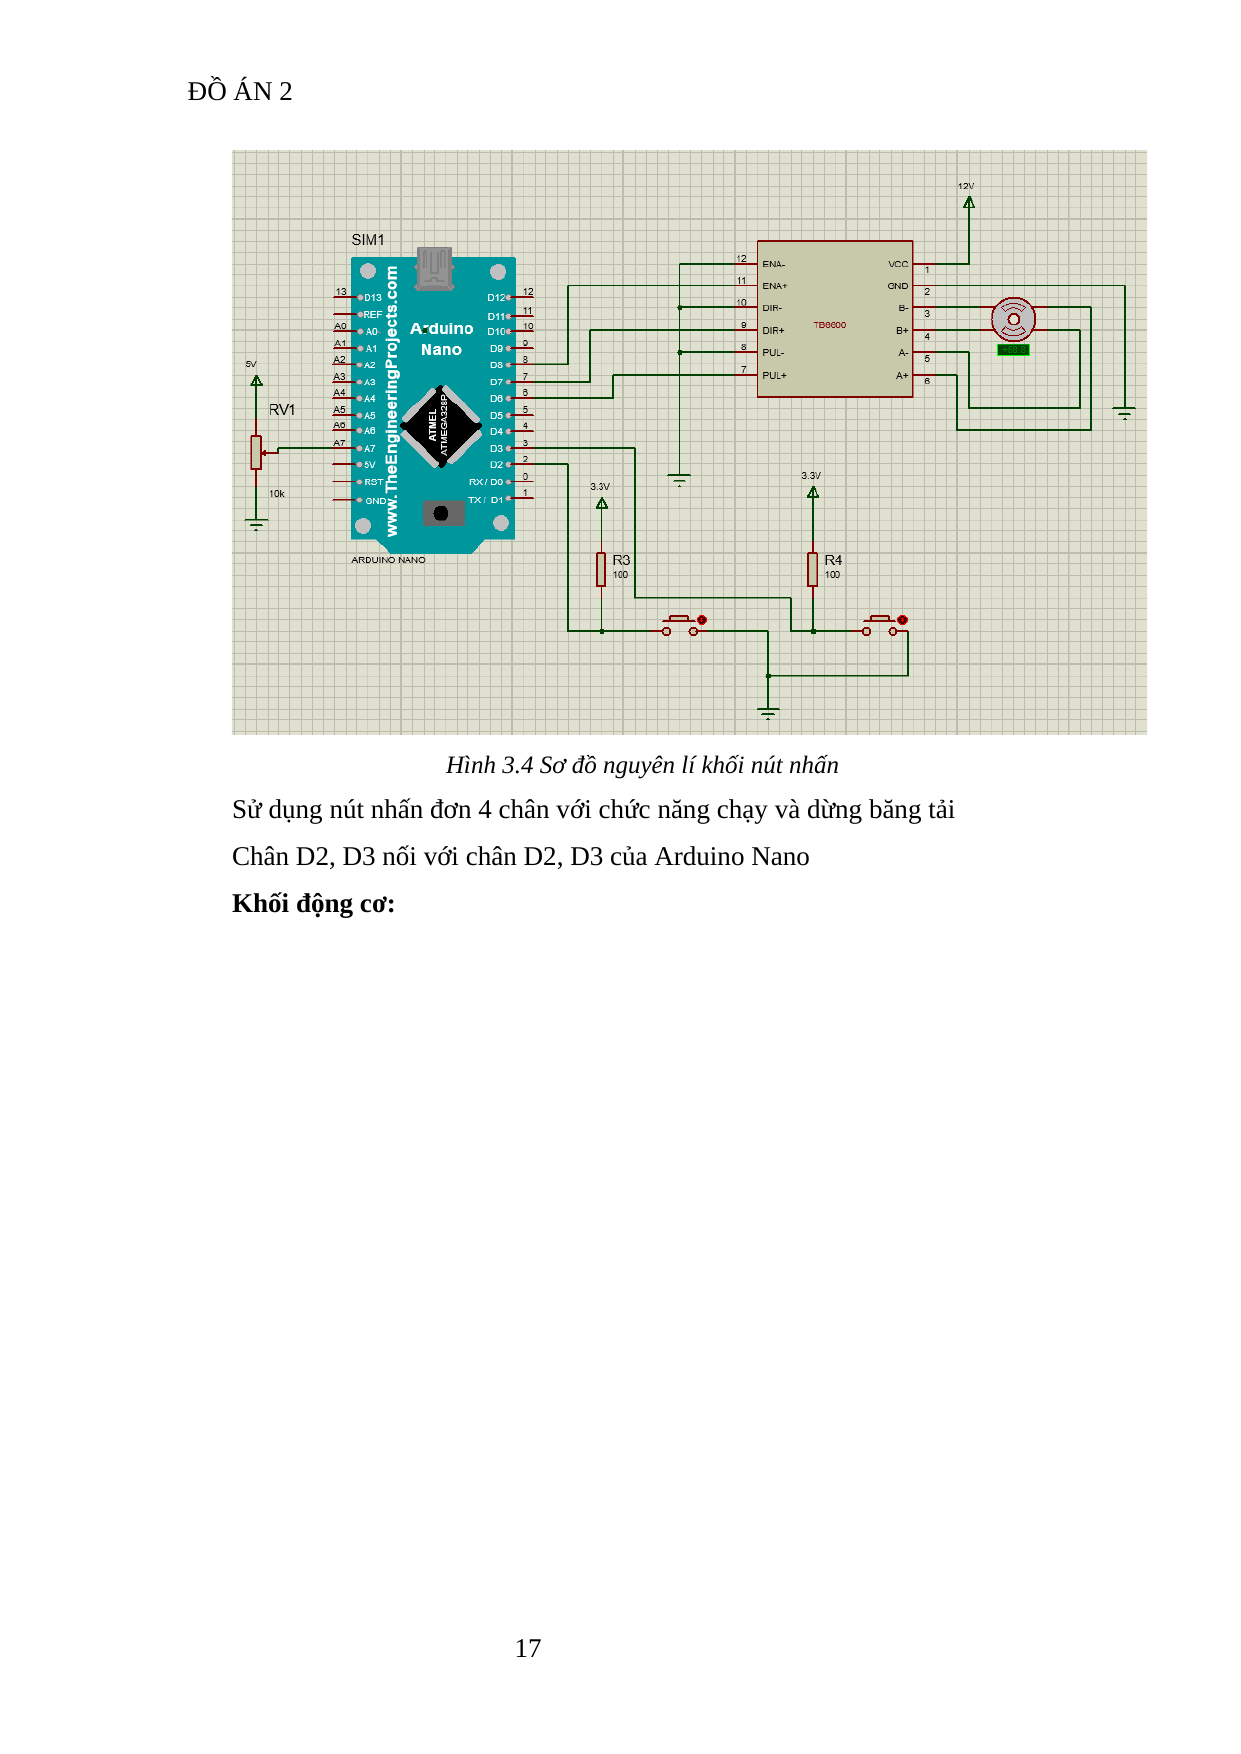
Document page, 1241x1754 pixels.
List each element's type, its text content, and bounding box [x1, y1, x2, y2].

text Sử dụng nút nhấn đơn 4 chân với chức năng chạy và dừng băng tải [187, 793, 1053, 825]
text Hình 3.4 Sơ đồ nguyên lí khối nút nhấn [187, 750, 1053, 779]
text Chân D2, D3 nối với chân D2, D3 của Arduino Nano [187, 840, 1053, 871]
picture [231, 150, 1148, 735]
text Khối động cơ: [187, 887, 1053, 918]
